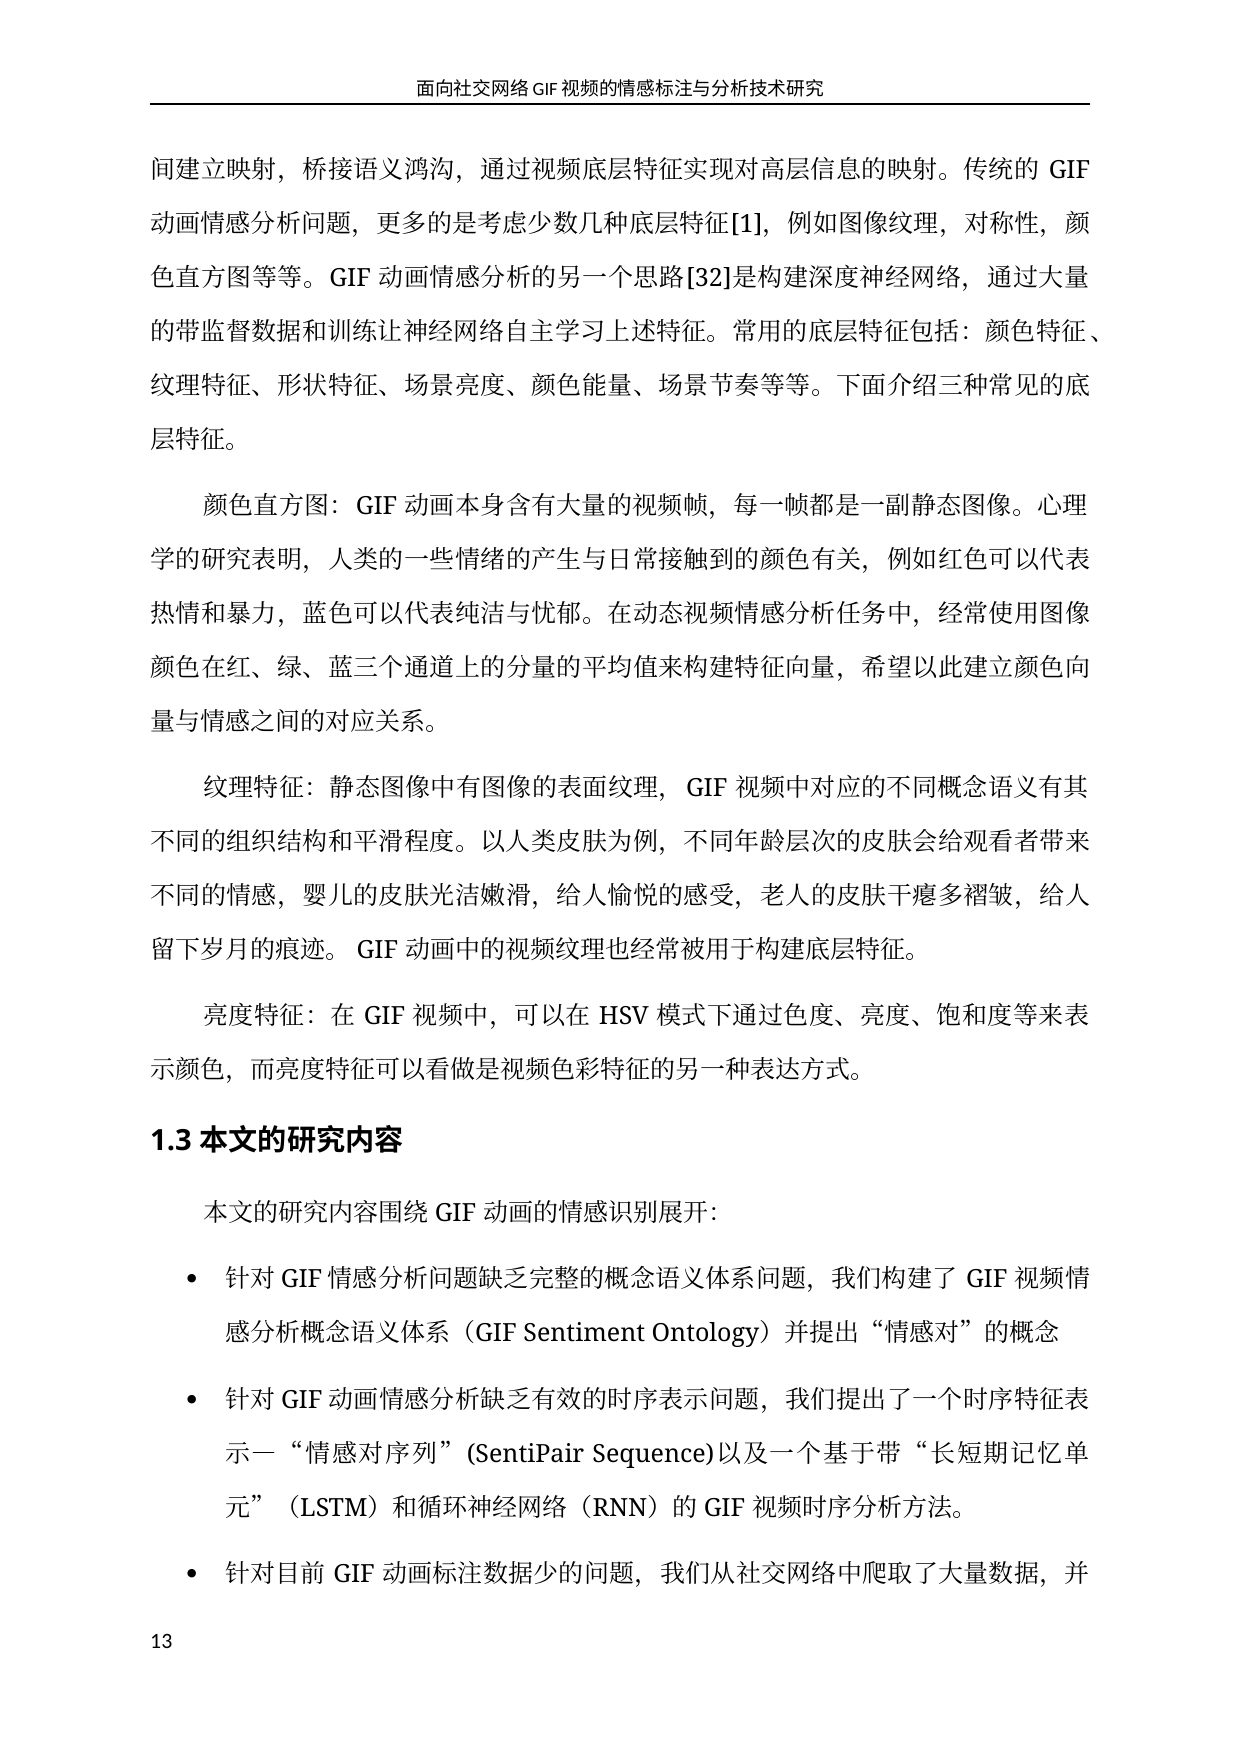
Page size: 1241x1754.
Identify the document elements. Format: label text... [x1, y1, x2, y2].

text 亮度特征：在 GIF 视频中，可以在 HSV 模式下通过色度、亮度、饱和度等来表示颜色，而亮度特征可以看做是视频色彩特征的另一种表达方式。 [150, 996, 1090, 1086]
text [150, 150, 1090, 456]
list 针对GIF情感分析问题缺乏完整的概念语义体系问题，我们构建了 GIF 视频情感分析概念语义体系（GIF Sentiment Ontology）并提出“情感对”的概念 [187, 1259, 1090, 1349]
list 针对GIF动画情感分析缺乏有效的时序表示问题，我们提出了一个时序特征表示—“情感对序列”(SentiPair Sequence)以及一个基于带“长短期记忆单元”（LSTM）和循环神经网络（RNN）的 GIF 视频时序分析方法。 [187, 1379, 1090, 1523]
text 纹理特征：静态图像中有图像的表面纹理，GIF 视频中对应的不同概念语义有其不同的组织结构和平滑程度。以人类皮肤为例，不同年龄层次的皮肤会给观看者带来不同的情感，婴儿的皮肤光洁嫩滑，给人愉悦的感受，老人的皮肤干瘪多褶皱，给人留下岁月的痕迹。 GIF 动画中的视频纹理也经常被用于构建底层特征。 [150, 768, 1090, 966]
text 本文的研究内容围绕 GIF 动画的情感识别展开： [150, 1192, 1090, 1228]
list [187, 1554, 1090, 1590]
text 1.3 本文的研究内容 [150, 1116, 1090, 1159]
text 颜色直方图：GIF 动画本身含有大量的视频帧，每一帧都是一副静态图像。心理学的研究表明，人类的一些情绪的产生与日常接触到的颜色有关，例如红色可以代表热情和暴力，蓝色可以代表纯洁与忧郁。在动态视频情感分析任务中，经常使用图像颜色在红、绿、蓝三个通道上的分量的平均值来构建特征向量，希望以此建立颜色向量与情感之间的对应关系。 [150, 486, 1090, 737]
